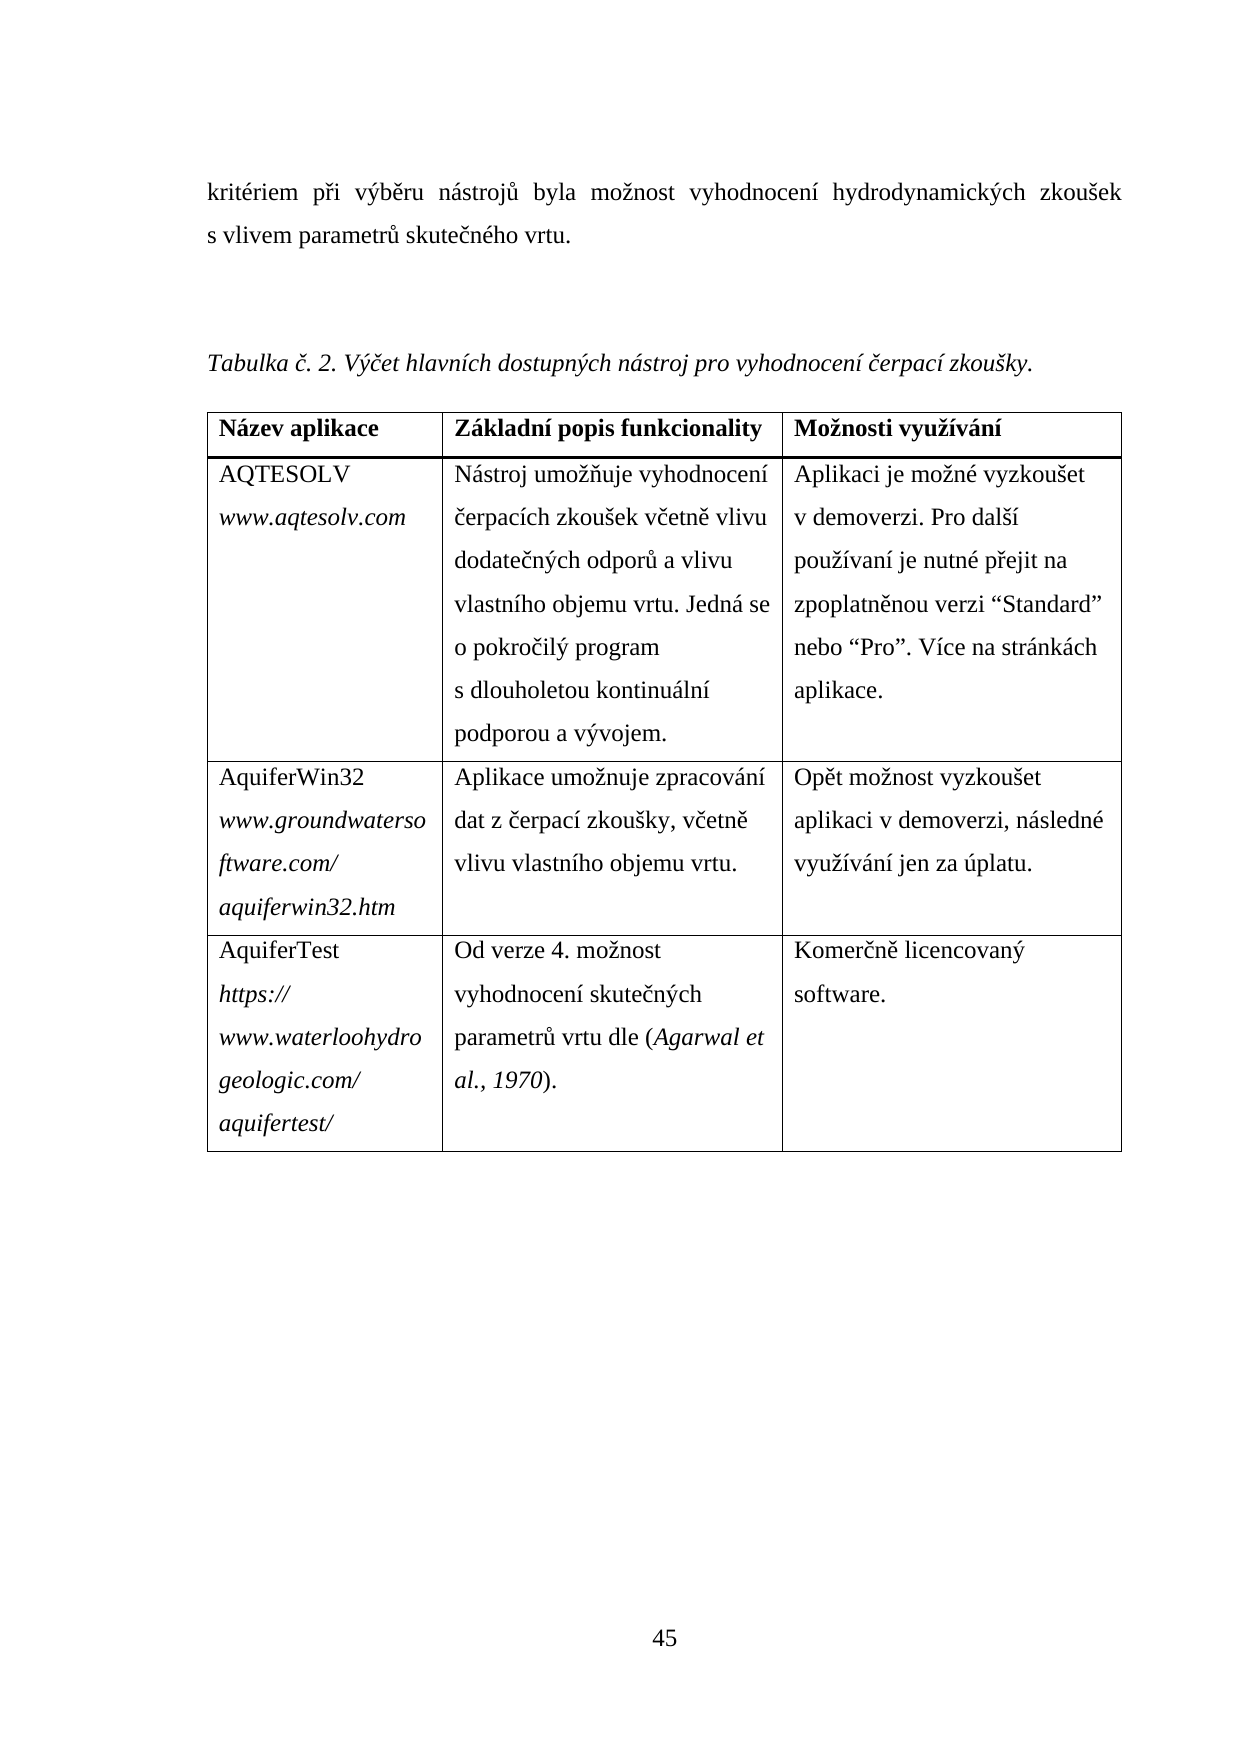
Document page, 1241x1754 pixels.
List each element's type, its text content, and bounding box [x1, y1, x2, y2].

table_header Základní popis funkcionality [443, 413, 782, 456]
table_header Název aplikace [208, 413, 442, 456]
table_cell AquiferWin32 www.groundwatersoftware.com/aquiferwin32.htm [208, 762, 442, 934]
text Tabulka č. 2. Výčet hlavních dostupných nástroj pro vyhodnocení čerpací zkoušky. [207, 348, 1122, 377]
table_cell AQTESOLV www.aqtesolv.com [208, 459, 442, 761]
table_cell Aplikace umožnuje zpracování dat z čerpací zkoušky, včetně vlivu vlastního objemu vrtu. [443, 762, 782, 934]
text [207, 177, 1122, 249]
table_cell Od verze 4. možnost vyhodnocení skutečných parametrů vrtu dle (Agarwal et al., 1970). [443, 936, 782, 1151]
table_cell Nástroj umožňuje vyhodnocení čerpacích zkoušek včetně vlivu dodatečných odporů a vlivu vlastního objemu vrtu. Jedná se o pokročilý program s dlouholetou kontinuální podporou a vývojem. [443, 459, 782, 761]
table_cell Aplikaci je možné vyzkoušet v demoverzi. Pro další používaní je nutné přejit na zpoplatněnou verzi “Standard” nebo “Pro”. Více na stránkách aplikace. [783, 459, 1121, 761]
table_cell Komerčně licencovaný software. [783, 936, 1121, 1151]
table_header Možnosti využívání [783, 413, 1121, 456]
table_cell Opět možnost vyzkoušet aplikaci v demoverzi, následné využívání jen za úplatu. [783, 762, 1121, 934]
table_cell AquiferTest https://www.waterloohydrogeologic.com/aquifertest/ [208, 936, 442, 1151]
